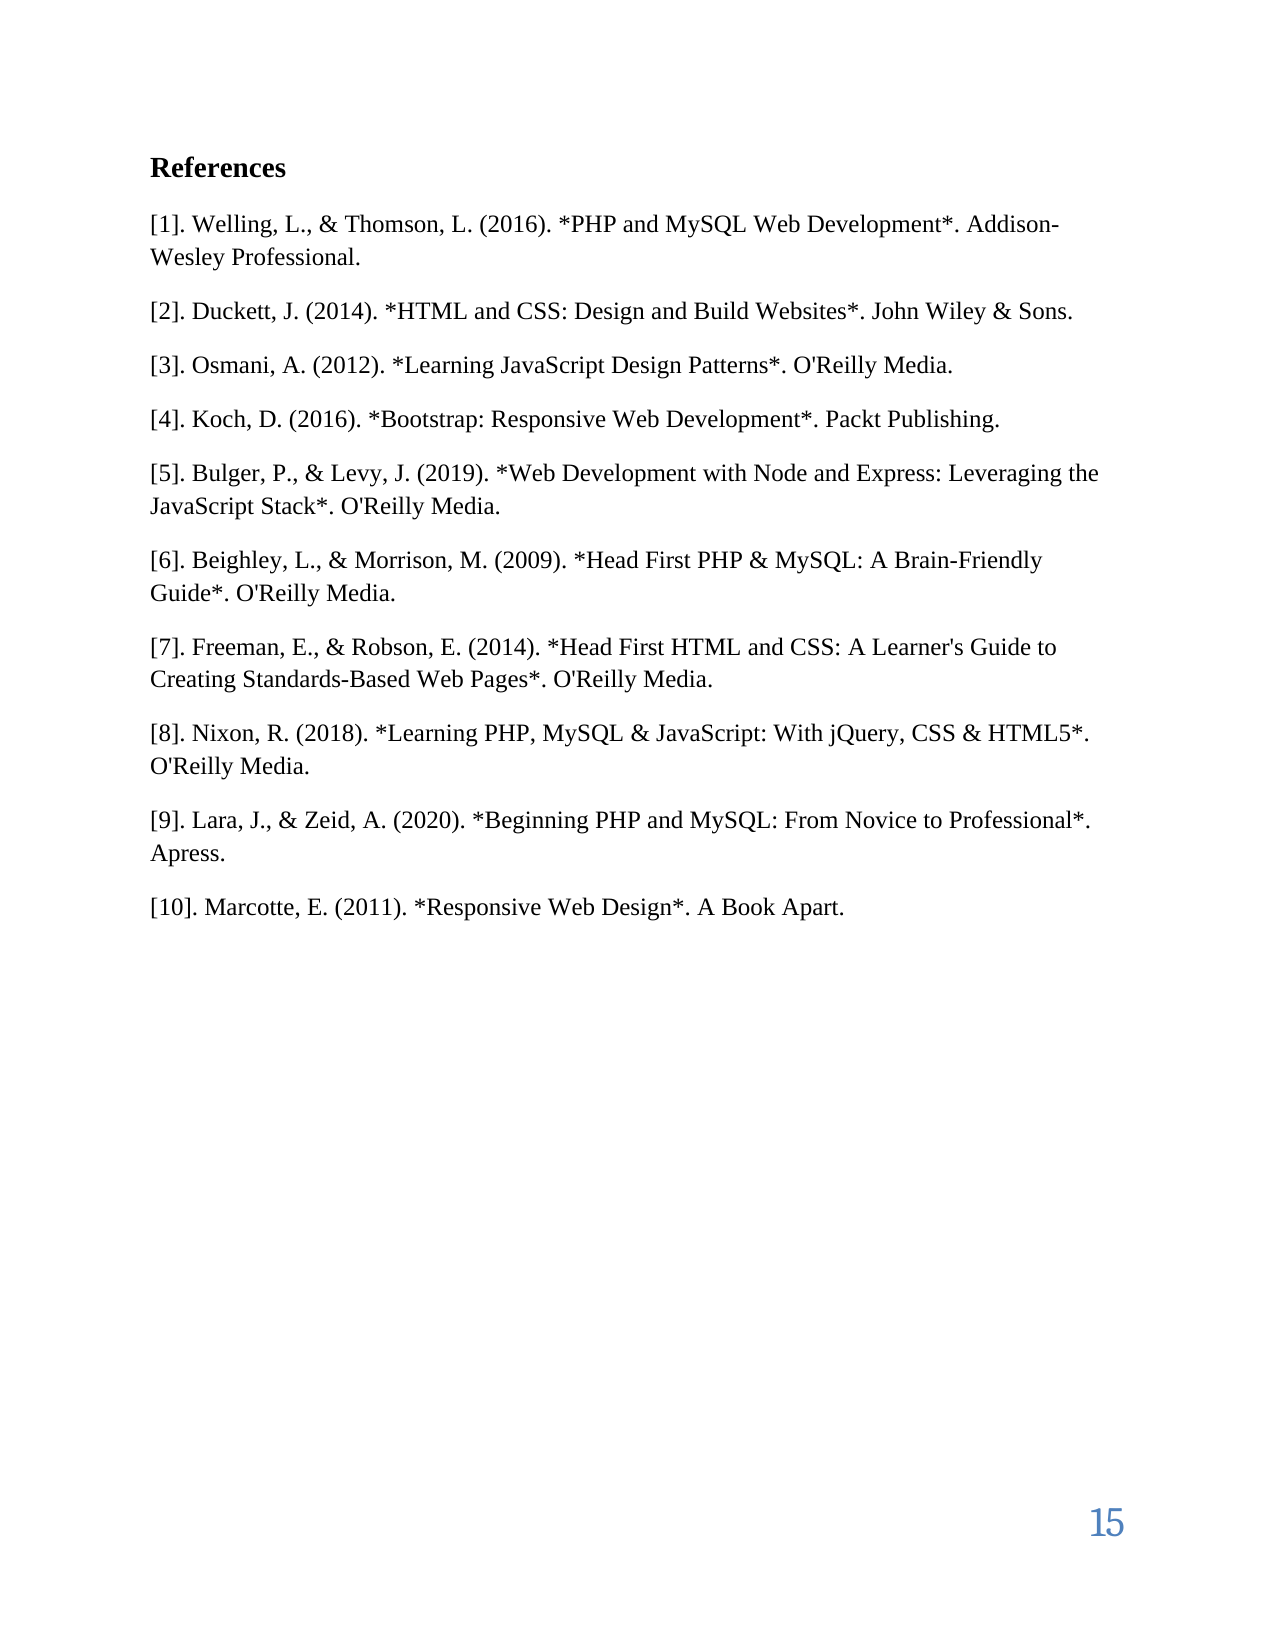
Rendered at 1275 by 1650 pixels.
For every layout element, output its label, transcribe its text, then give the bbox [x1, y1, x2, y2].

text [5]. Bulger, P., & Levy, J. (2019). *Web Development with Node and Express: Leveraging the JavaScript Stack*. O'Reilly Media. [150, 458, 1125, 519]
text [3]. Osmani, A. (2012). *Learning JavaScript Design Patterns*. O'Reilly Media. [150, 350, 1125, 379]
text [9]. Lara, J., & Zeid, A. (2020). *Beginning PHP and MySQL: From Novice to Professional*. Apress. [150, 805, 1125, 867]
text [2]. Duckett, J. (2014). *HTML and CSS: Design and Build Websites*. John Wiley & Sons. [150, 296, 1125, 325]
text [4]. Koch, D. (2016). *Bootstrap: Responsive Web Development*. Packt Publishing. [150, 404, 1125, 433]
text [10]. Marcotte, E. (2011). *Responsive Web Design*. A Book Apart. [150, 892, 1125, 921]
text [6]. Beighley, L., & Morrison, M. (2009). *Head First PHP & MySQL: A Brain-Friendly Guide*. O'Reilly Media. [150, 545, 1125, 606]
text References [150, 150, 1125, 183]
text [8]. Nixon, R. (2018). *Learning PHP, MySQL & JavaScript: With jQuery, CSS & HTML5*. O'Reilly Media. [150, 718, 1125, 780]
text [1]. Welling, L., & Thomson, L. (2016). *PHP and MySQL Web Development*. Addison-Wesley Professional. [150, 209, 1125, 271]
text [7]. Freeman, E., & Robson, E. (2014). *Head First HTML and CSS: A Learner's Guide to Creating Standards-Based Web Pages*. O'Reilly Media. [150, 632, 1125, 693]
